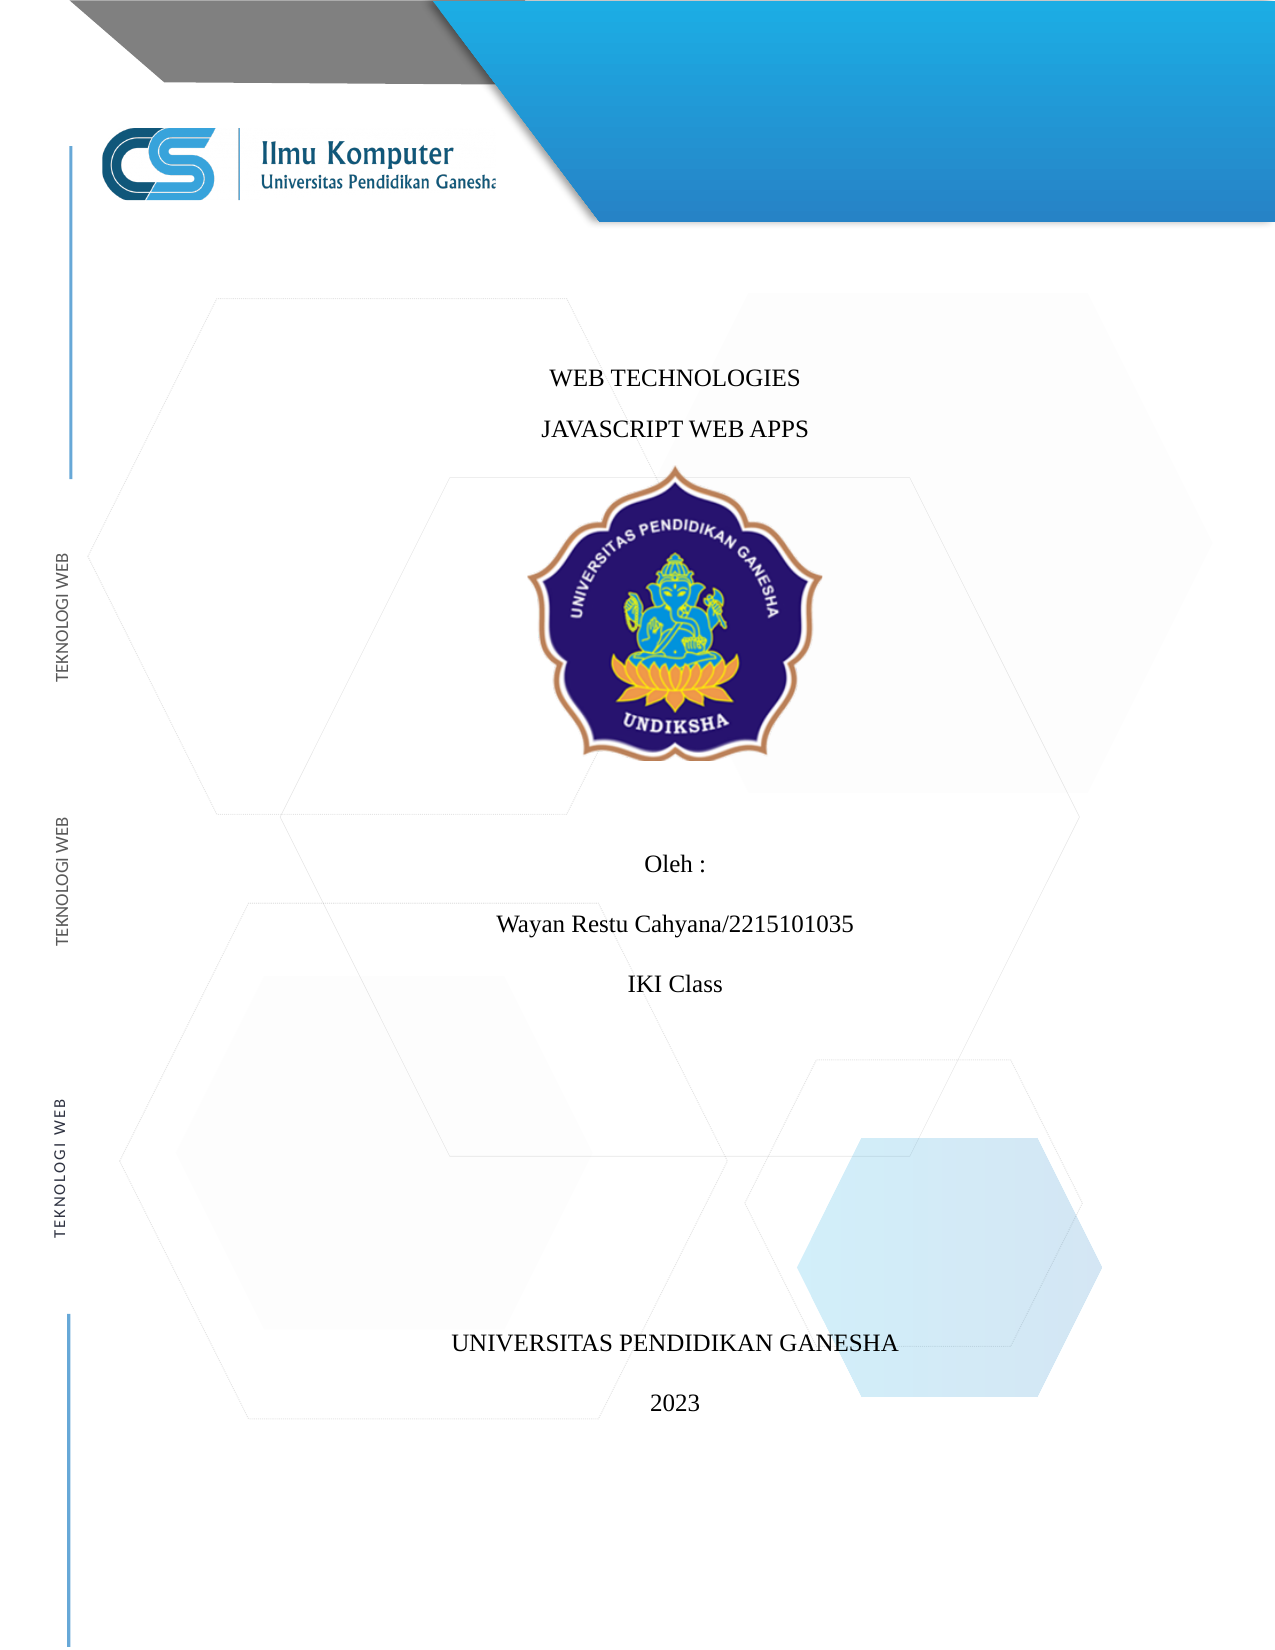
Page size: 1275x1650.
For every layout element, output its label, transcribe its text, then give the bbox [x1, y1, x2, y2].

text IKI Class [150, 969, 1200, 998]
text JAVASCRIPT WEB APPS [150, 414, 1200, 443]
text WEB TECHNOLOGIES [150, 363, 1200, 392]
text 2023 [150, 1388, 1200, 1416]
picture [102, 128, 496, 200]
text Oleh : [150, 849, 1200, 878]
text UNIVERSITAS PENDIDIKAN GANESHA [150, 1328, 1200, 1357]
text Wayan Restu Cahyana/2215101035 [150, 909, 1200, 938]
picture [527, 465, 823, 761]
